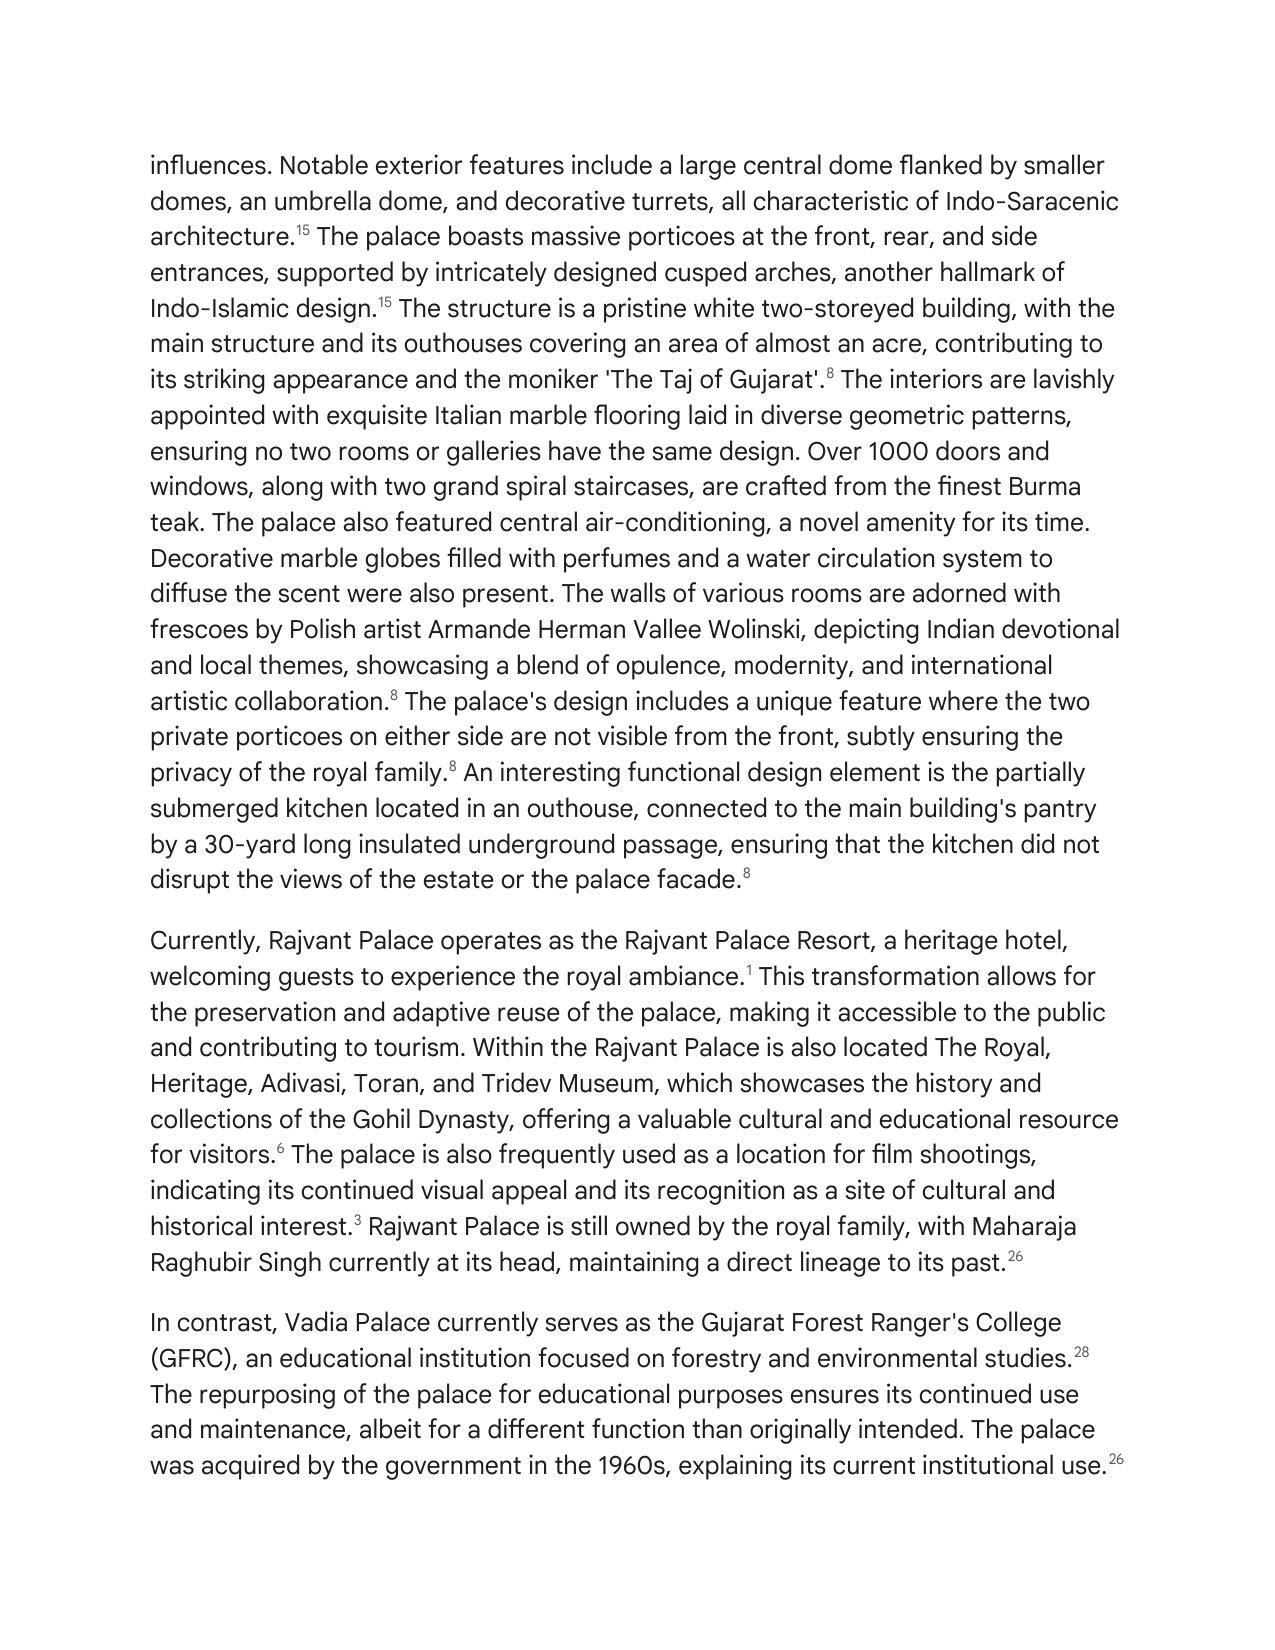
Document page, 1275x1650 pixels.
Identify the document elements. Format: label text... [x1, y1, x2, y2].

text Currently, Rajvant Palace operates as the Rajvant Palace Resort, a heritage hotel, welcoming guests to experience the royal ambiance.1 This transformation allows for the preservation and adaptive reuse of the palace, making it accessible to the public and contributing to tourism. Within the Rajvant Palace is also located The Royal, Heritage, Adivasi, Toran, and Tridev Museum, which showcases the history and collections of the Gohil Dynasty, offering a valuable cultural and educational resource for visitors.6 The palace is also frequently used as a location for film shootings, indicating its continued visual appeal and its recognition as a site of cultural and historical interest.3 Rajwant Palace is still owned by the royal family, with Maharaja Raghubir Singh currently at its head, maintaining a direct lineage to its past.26 [150, 925, 1125, 1278]
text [150, 150, 1125, 896]
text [150, 1308, 1125, 1482]
